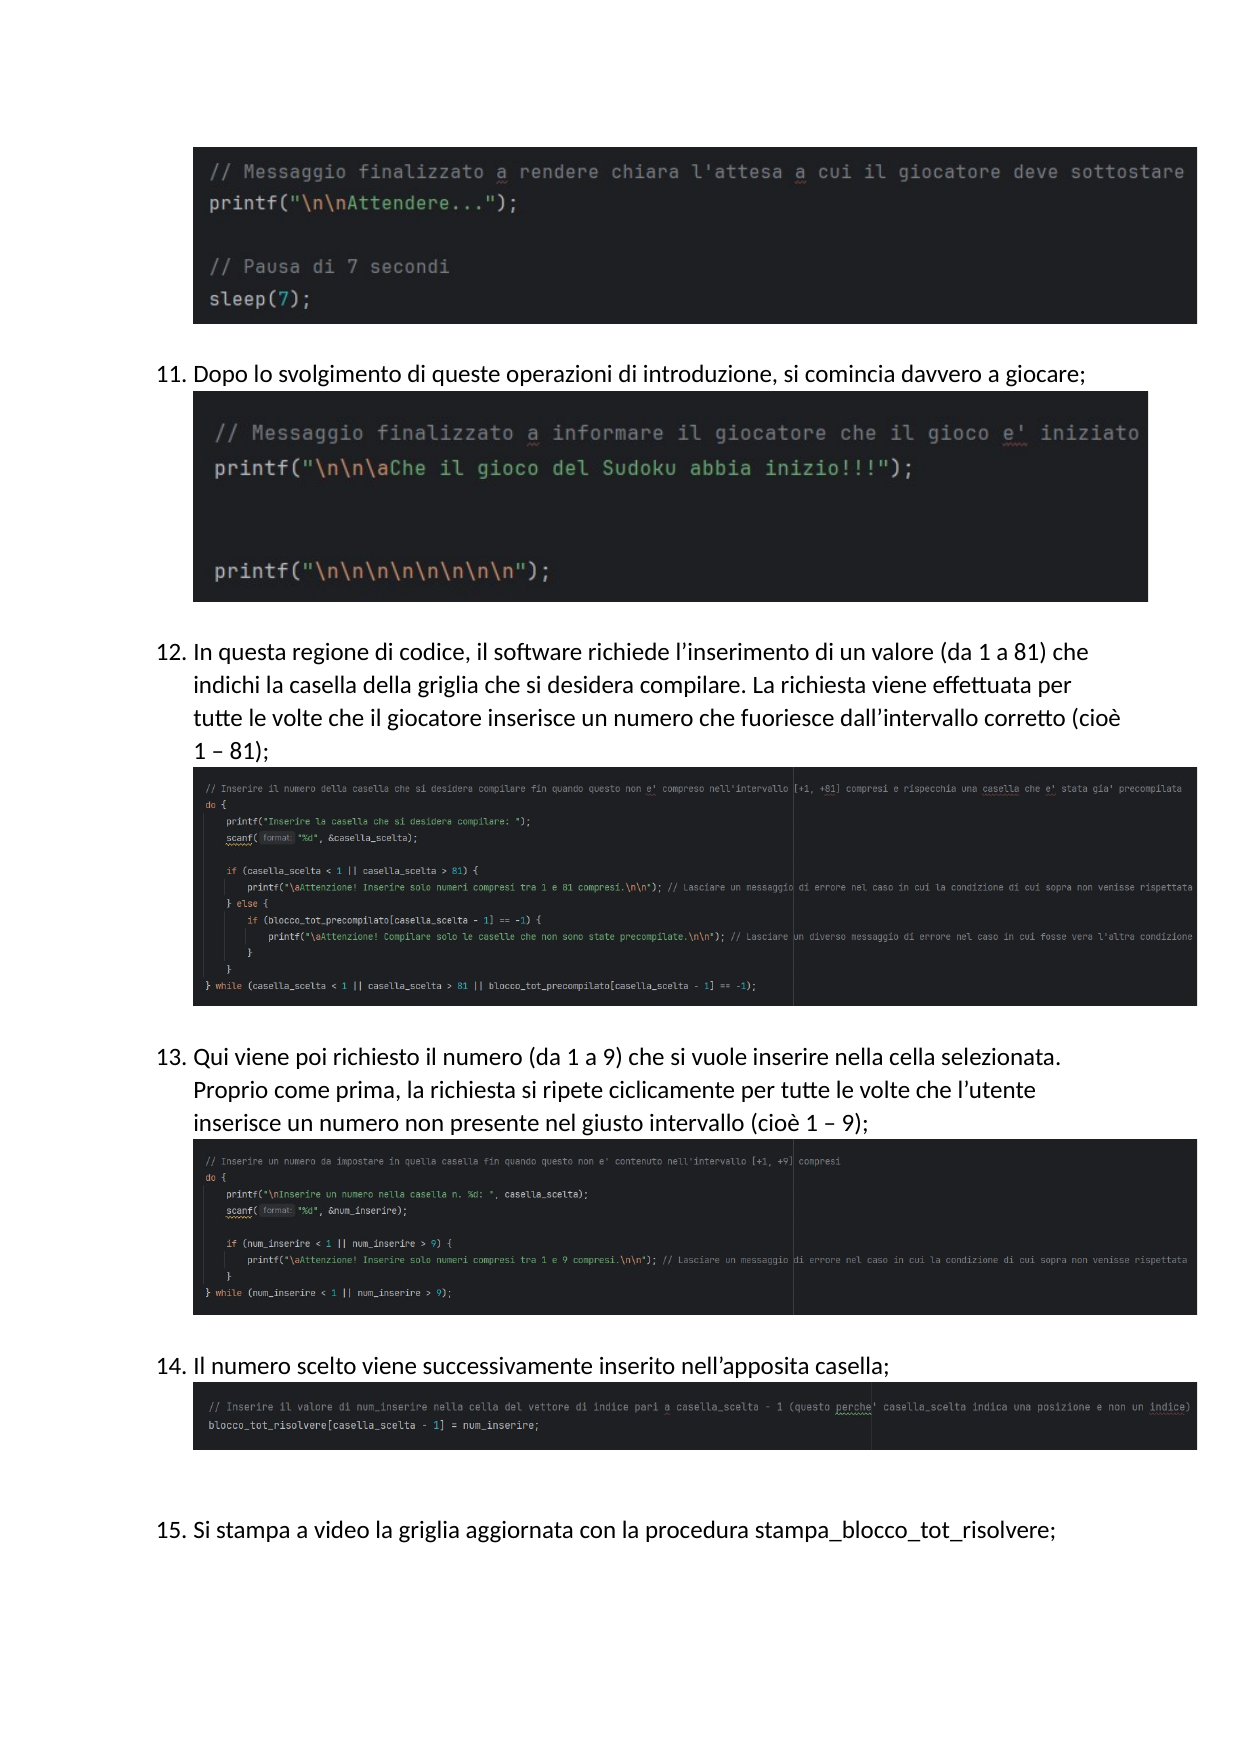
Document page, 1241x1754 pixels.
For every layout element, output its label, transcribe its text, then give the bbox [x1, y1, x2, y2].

picture [193, 147, 1198, 324]
picture [193, 1382, 1198, 1450]
picture [193, 391, 1149, 602]
list In questa regione di codice, il software richiede l’inserimento di un valore (da 1 a 81) che indichi la casella della griglia che si desidera compilare. La richiesta viene effettuata per tutte le volte che il giocatore inserisce un numero che fuoriesce dall’intervallo corretto (cioè 1 – 81); [156, 636, 1122, 766]
list Dopo lo svolgimento di queste operazioni di introduzione, si comincia davvero a giocare; [156, 358, 1122, 389]
list Il numero scelto viene successivamente inserito nell’apposita casella; [156, 1350, 1122, 1381]
picture [193, 1139, 1198, 1315]
list Qui viene poi richiesto il numero (da 1 a 9) che si vuole inserire nella cella selezionata. Proprio come prima, la richiesta si ripete ciclicamente per tutte le volte che l’utente inserisce un numero non presente nel giusto intervallo (cioè 1 – 9); [156, 1041, 1122, 1137]
list Si stampa a video la griglia aggiornata con la procedura stampa_blocco_tot_risolvere; [156, 1514, 1122, 1545]
picture [193, 767, 1198, 1006]
